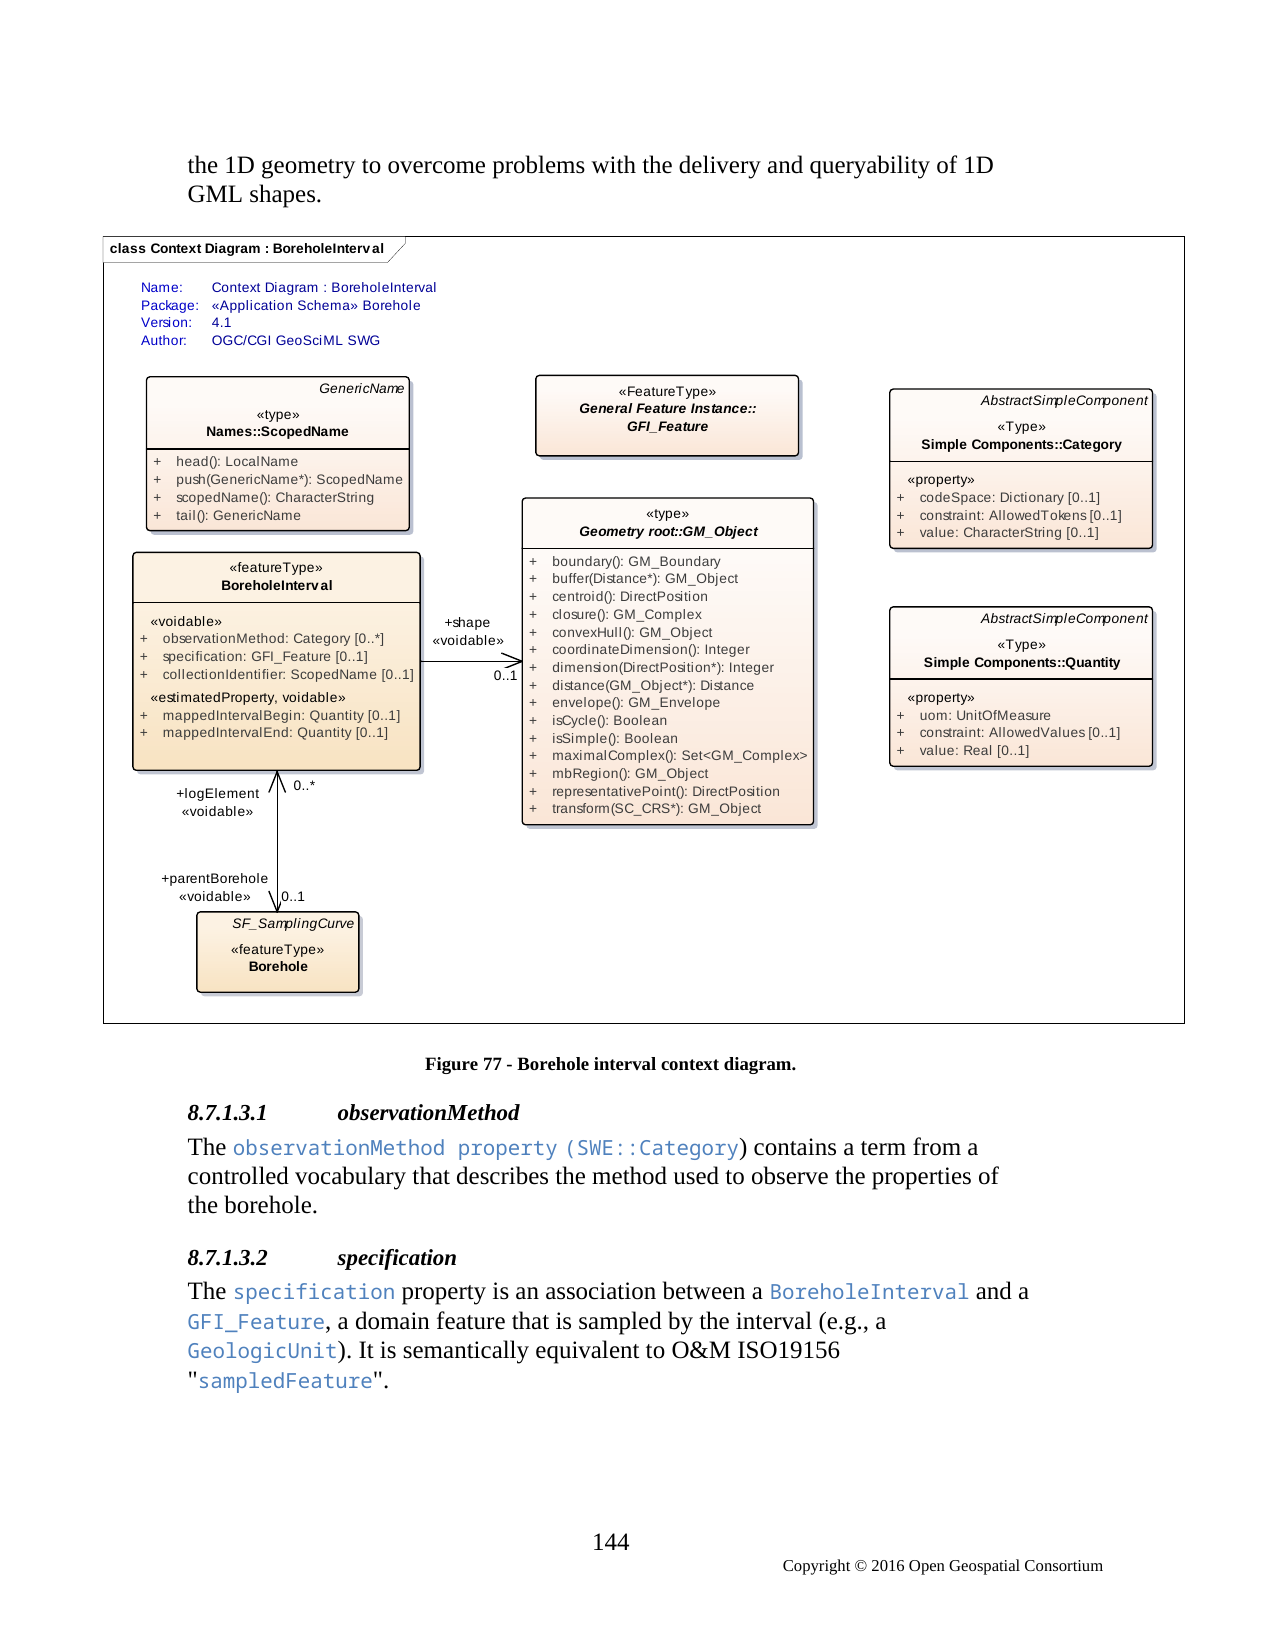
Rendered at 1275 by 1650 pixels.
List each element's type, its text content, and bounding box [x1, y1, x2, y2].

text The specification property is an association between a BoreholeInterval and a GFI_Feature, a domain feature that is sampled by the interval (e.g., a GeologicUnit). It is semantically equivalent to O&M ISO19156 "sampledFeature". [187, 1276, 1034, 1394]
subtitle observationMethod [187, 1099, 1034, 1126]
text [187, 150, 1034, 207]
subtitle specification [187, 1244, 1034, 1270]
text The observationMethod property (SWE::Category) contains a term from a controlled vocabulary that describes the method used to observe the properties of the borehole. [187, 1132, 1034, 1219]
text Figure 77 - Borehole interval context diagram. [187, 1053, 1034, 1074]
